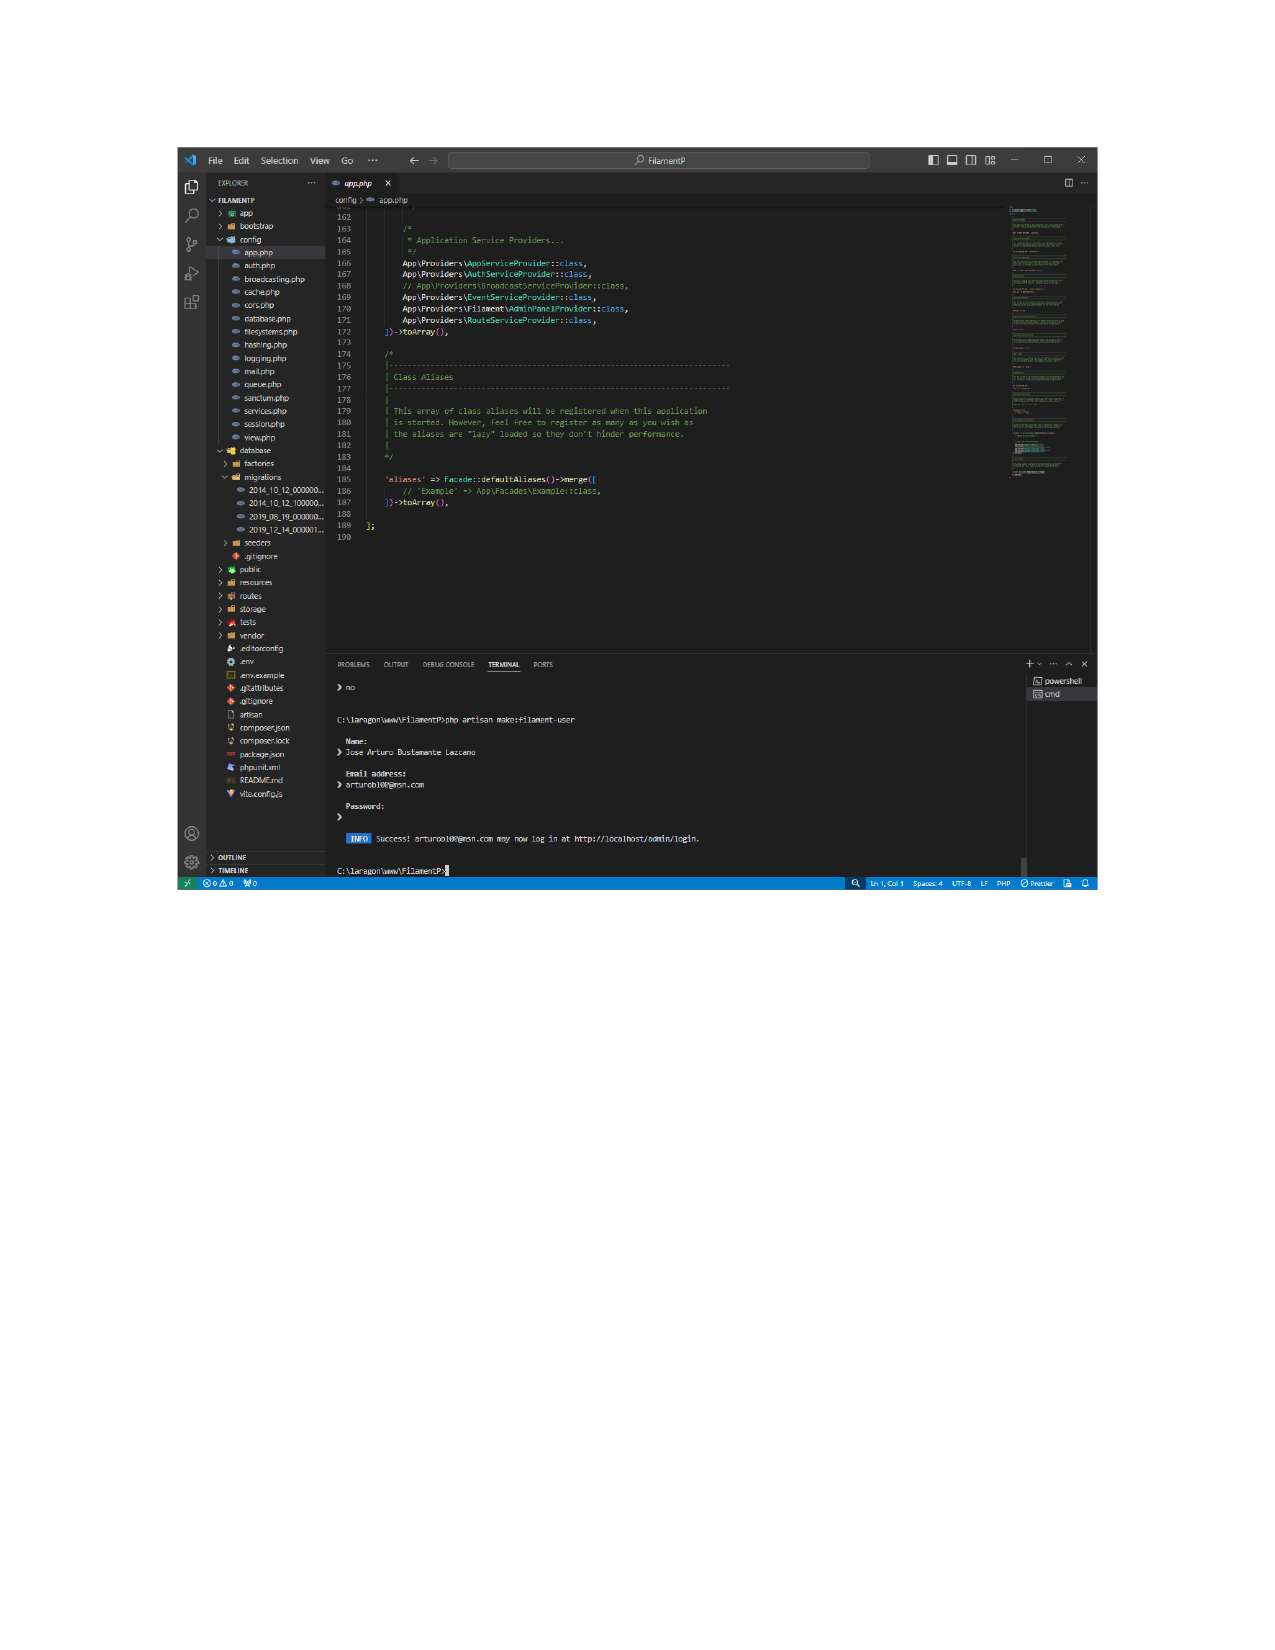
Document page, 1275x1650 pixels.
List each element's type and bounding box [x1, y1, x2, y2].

picture [177, 147, 1098, 890]
